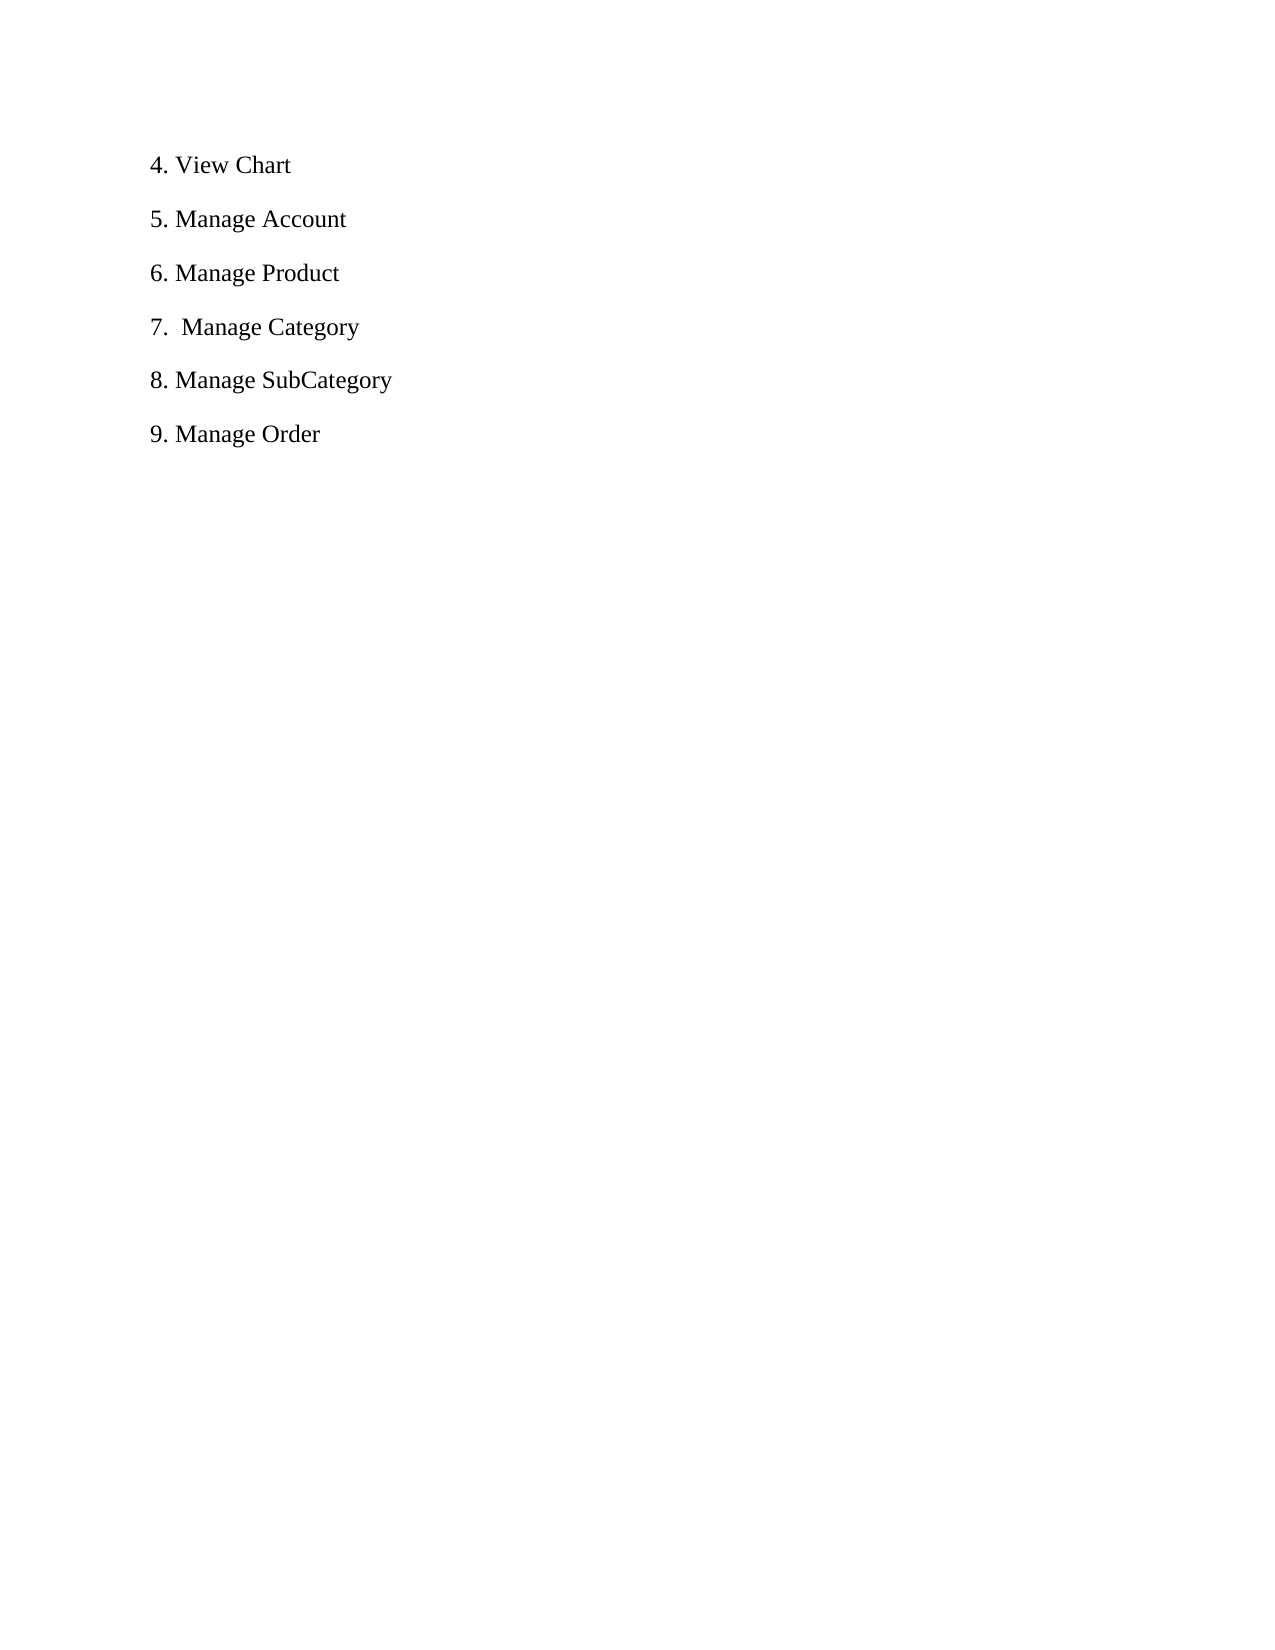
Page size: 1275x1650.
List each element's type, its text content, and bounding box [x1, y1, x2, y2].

text 4. View Chart [150, 150, 1125, 179]
text 6. Manage Product [150, 258, 1125, 286]
text 9. Manage Order [150, 419, 1125, 448]
text 7. Manage Category [150, 312, 1125, 340]
text 8. Manage SubCategory [150, 365, 1125, 394]
text 5. Manage Account [150, 204, 1125, 233]
